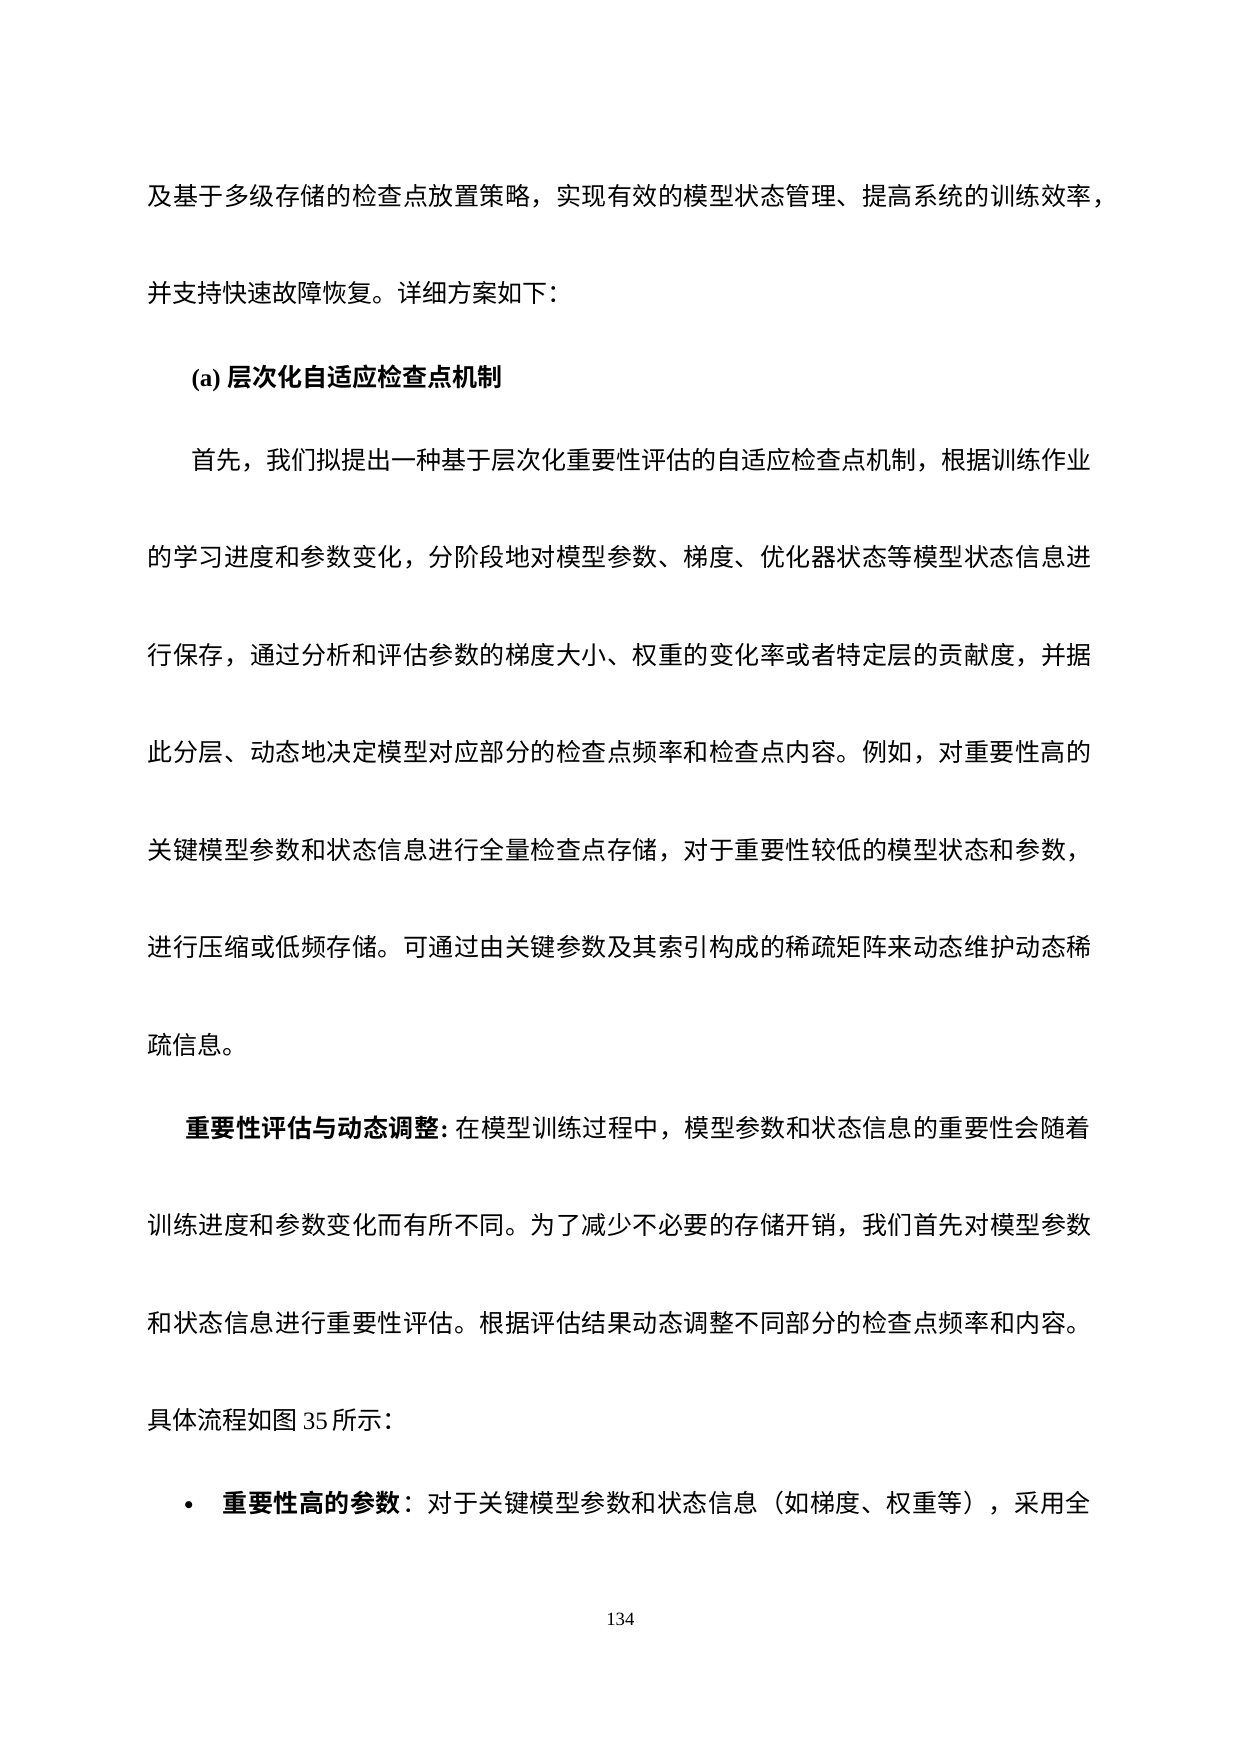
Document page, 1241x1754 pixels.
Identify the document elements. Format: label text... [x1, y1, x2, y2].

list 重要性评估与动态调整: 在模型训练过程中，模型参数和状态信息的重要性会随着训练进度和参数变化而有所不同。为了减少不必要的存储开销，我们首先对模型参数和状态信息进行重要性评估。根据评估结果动态调整不同部分的检查点频率和内容。具体流程如图35所示： [148, 1094, 1092, 1451]
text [148, 162, 1092, 324]
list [185, 1469, 1092, 1534]
list (a) 层次化自适应检查点机制 [148, 343, 1092, 408]
list 首先，我们拟提出一种基于层次化重要性评估的自适应检查点机制，根据训练作业的学习进度和参数变化，分阶段地对模型参数、梯度、优化器状态等模型状态信息进行保存，通过分析和评估参数的梯度大小、权重的变化率或者特定层的贡献度，并据此分层、动态地决定模型对应部分的检查点频率和检查点内容。例如，对重要性高的关键模型参数和状态信息进行全量检查点存储，对于重要性较低的模型状态和参数，进行压缩或低频存储。可通过由关键参数及其索引构成的稀疏矩阵来动态维护动态稀疏信息。 [148, 426, 1092, 1076]
